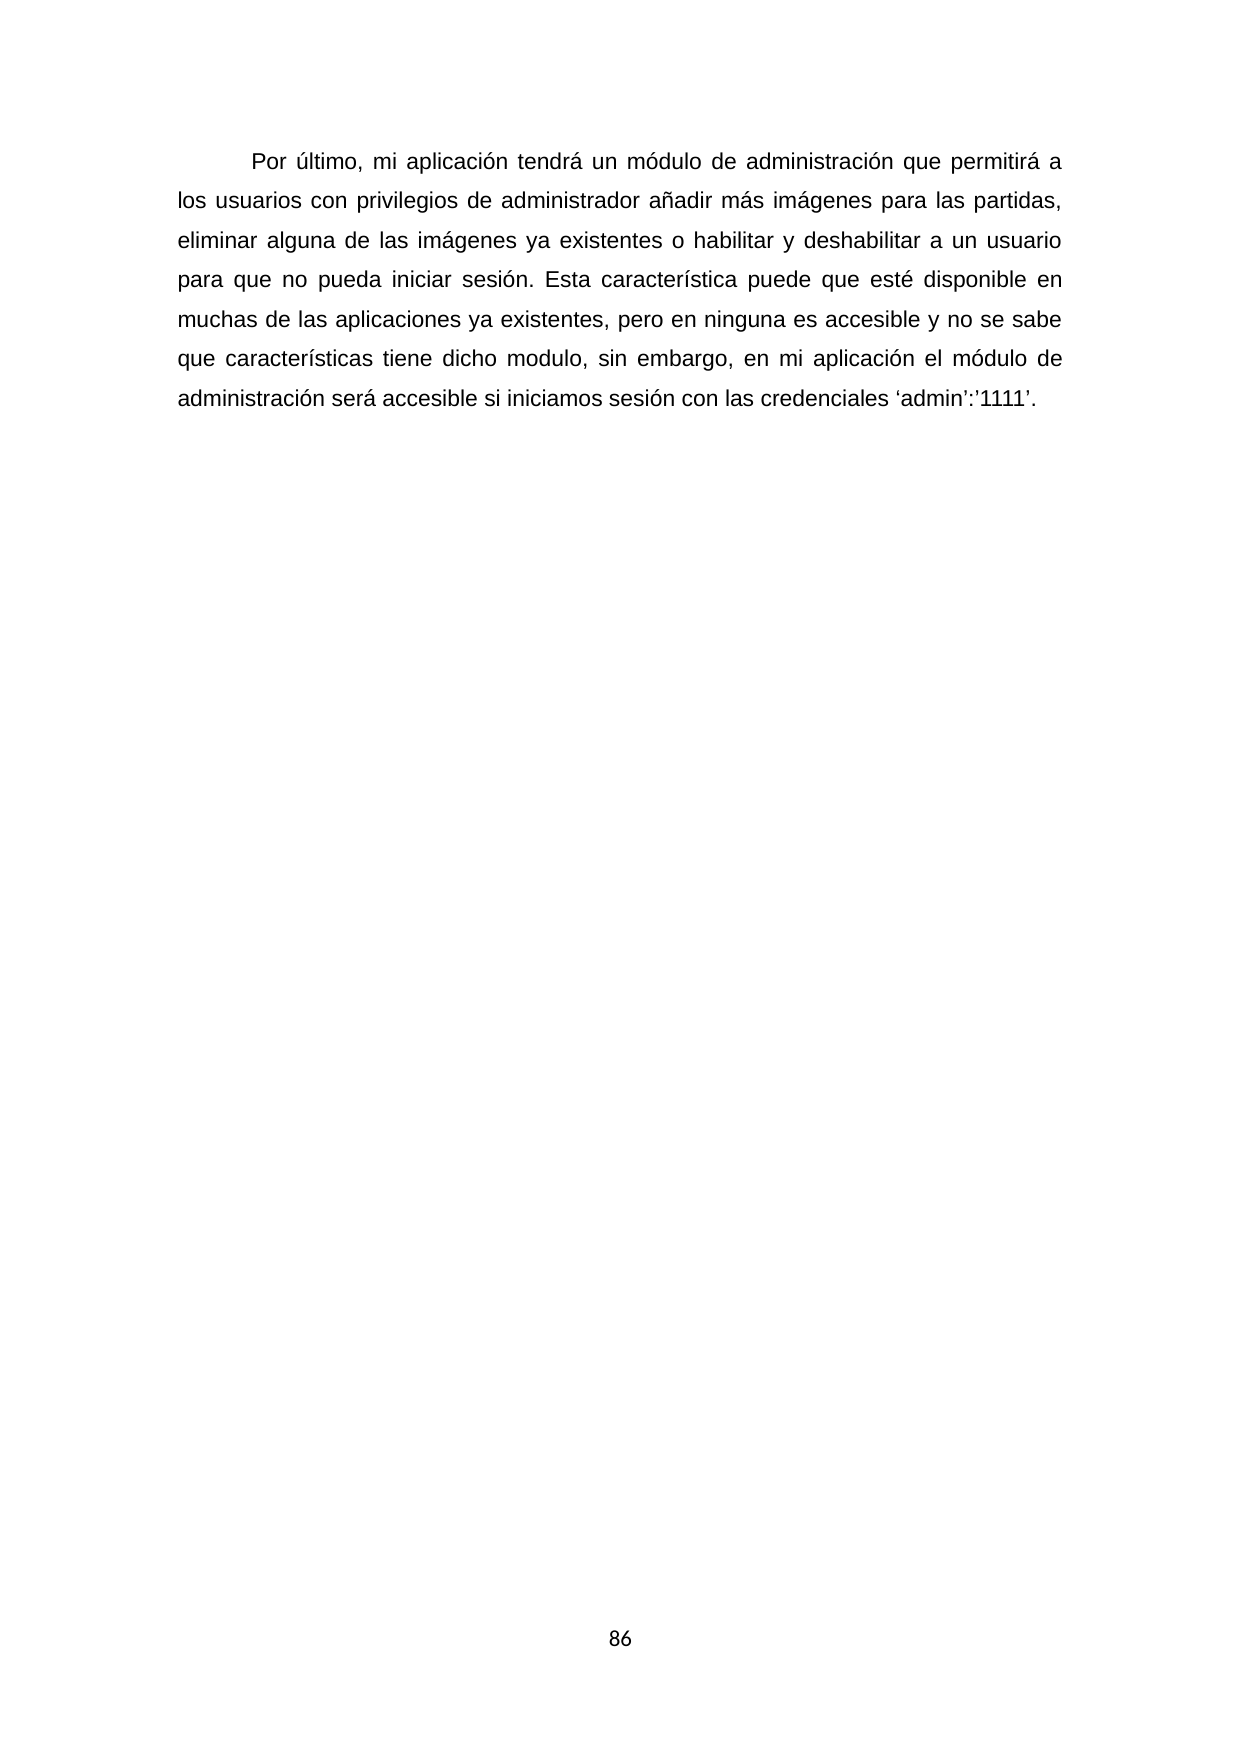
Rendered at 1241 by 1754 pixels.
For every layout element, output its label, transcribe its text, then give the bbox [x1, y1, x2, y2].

text Por último, mi aplicación tendrá un módulo de administración que permitirá a los usuarios con privilegios de administrador añadir más imágenes para las partidas, eliminar alguna de las imágenes ya existentes o habilitar y deshabilitar a un usuario para que no pueda iniciar sesión. Esta característica puede que esté disponible en muchas de las aplicaciones ya existentes, pero en ninguna es accesible y no se sabe que características tiene dicho modulo, sin embargo, en mi aplicación el módulo de administración será accesible si iniciamos sesión con las credenciales ‘admin’:’1111’. [177, 148, 1063, 411]
